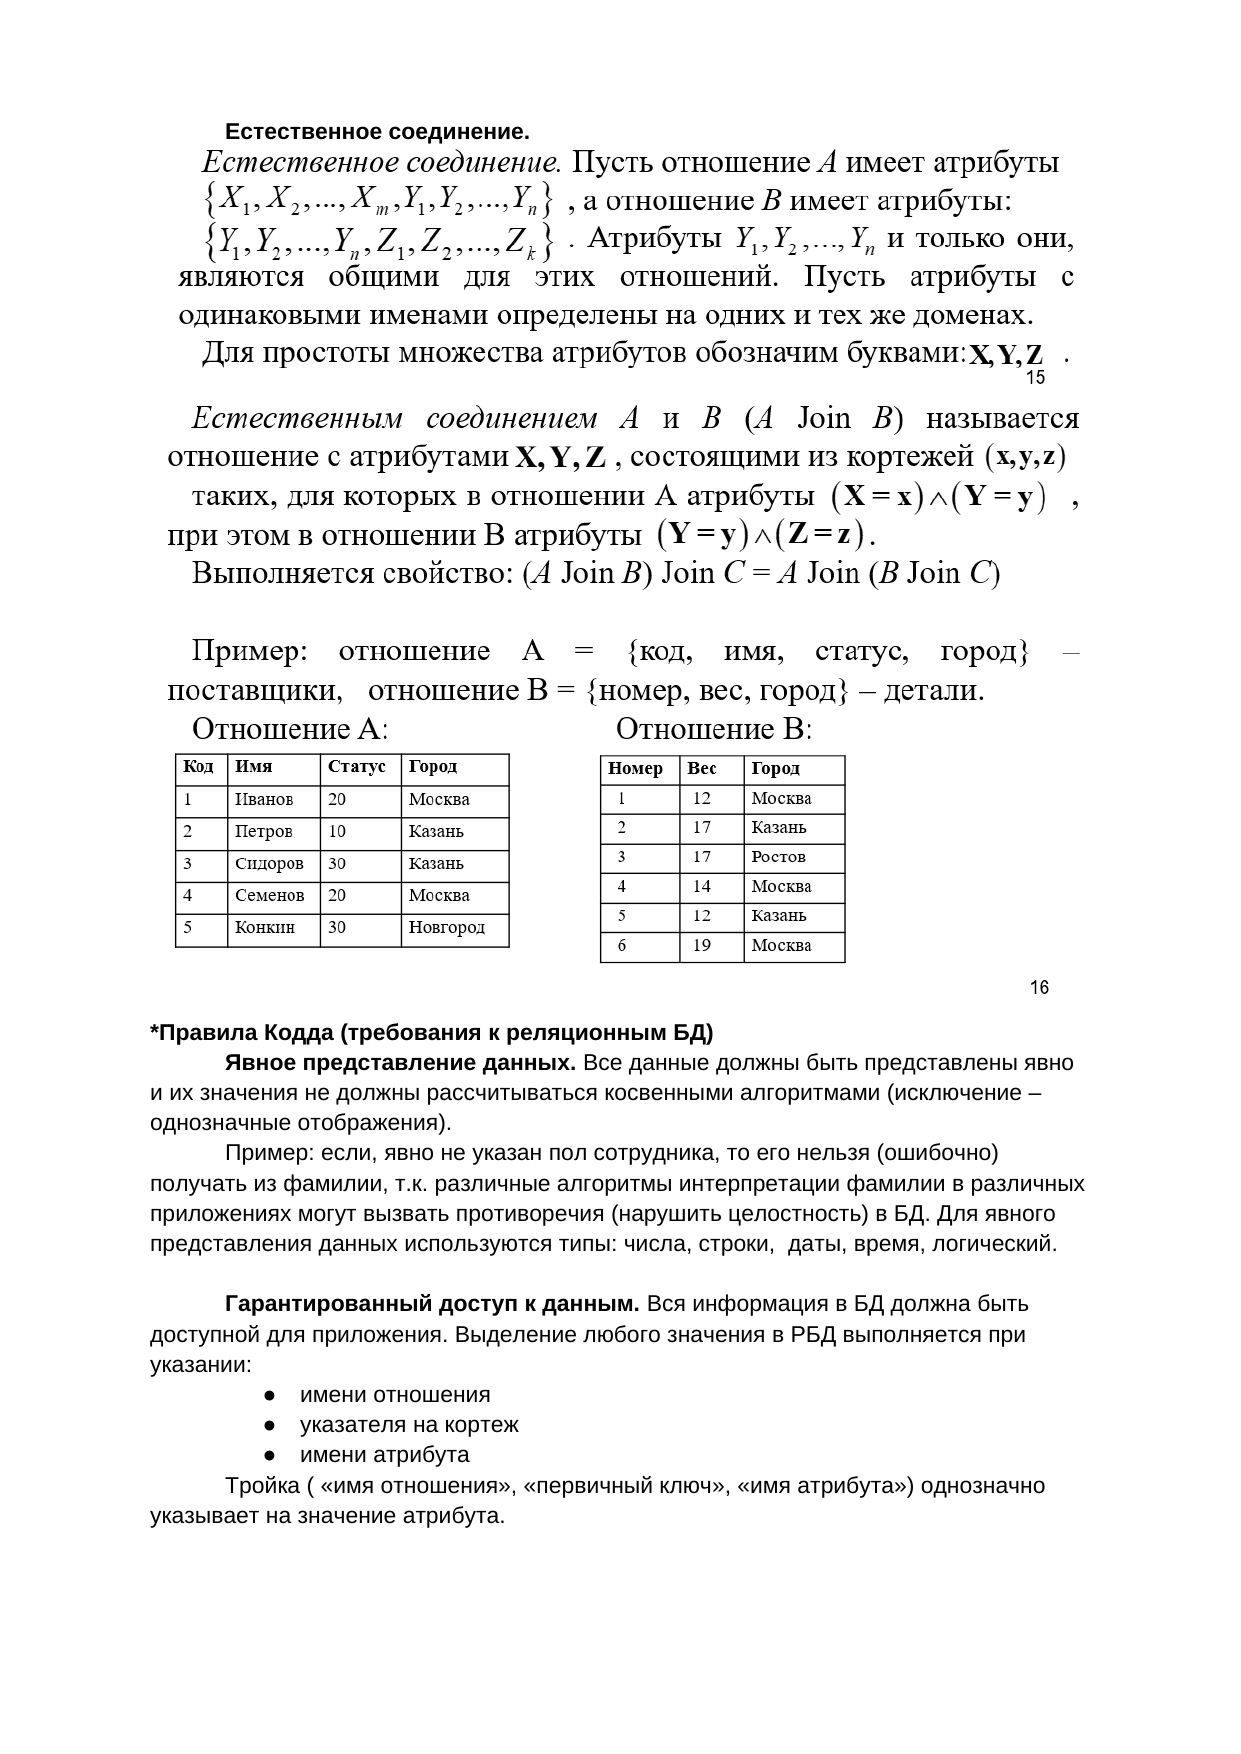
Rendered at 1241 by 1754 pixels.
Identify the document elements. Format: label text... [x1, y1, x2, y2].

text Гарантированный доступ к данным. Вся информация в БД должна быть доступной для приложения. Выделение любого значения в РБД выполняется при указании: [150, 1290, 1090, 1377]
picture [150, 395, 1091, 1015]
text Явное представление данных. Все данные должны быть представлены явно и их значения не должны рассчитываться косвенными алгоритмами (исключение – однозначные отображения). [150, 1049, 1090, 1135]
list указателя на кортеж [262, 1411, 1090, 1437]
text Естественное соединение. [150, 118, 1090, 148]
list имени отношения [262, 1381, 1090, 1407]
text Пример: если, явно не указан пол сотрудника, то его нельзя (ошибочно) получать из фамилии, т.к. различные алгоритмы интерпретации фамилии в различных приложениях могут вызвать противоречия (нарушить целостность) в БД. Для явного представления данных используются типы: числа, строки, даты, время, логический. [150, 1139, 1090, 1256]
list имени атрибута [262, 1441, 1090, 1468]
text *Правила Кодда (требования к реляционным БД) [150, 1018, 1090, 1045]
text Тройка ( «имя отношения», «первичный ключ», «имя атрибута») однозначно указывает на значение атрибута. [150, 1472, 1090, 1528]
picture [150, 148, 1091, 392]
